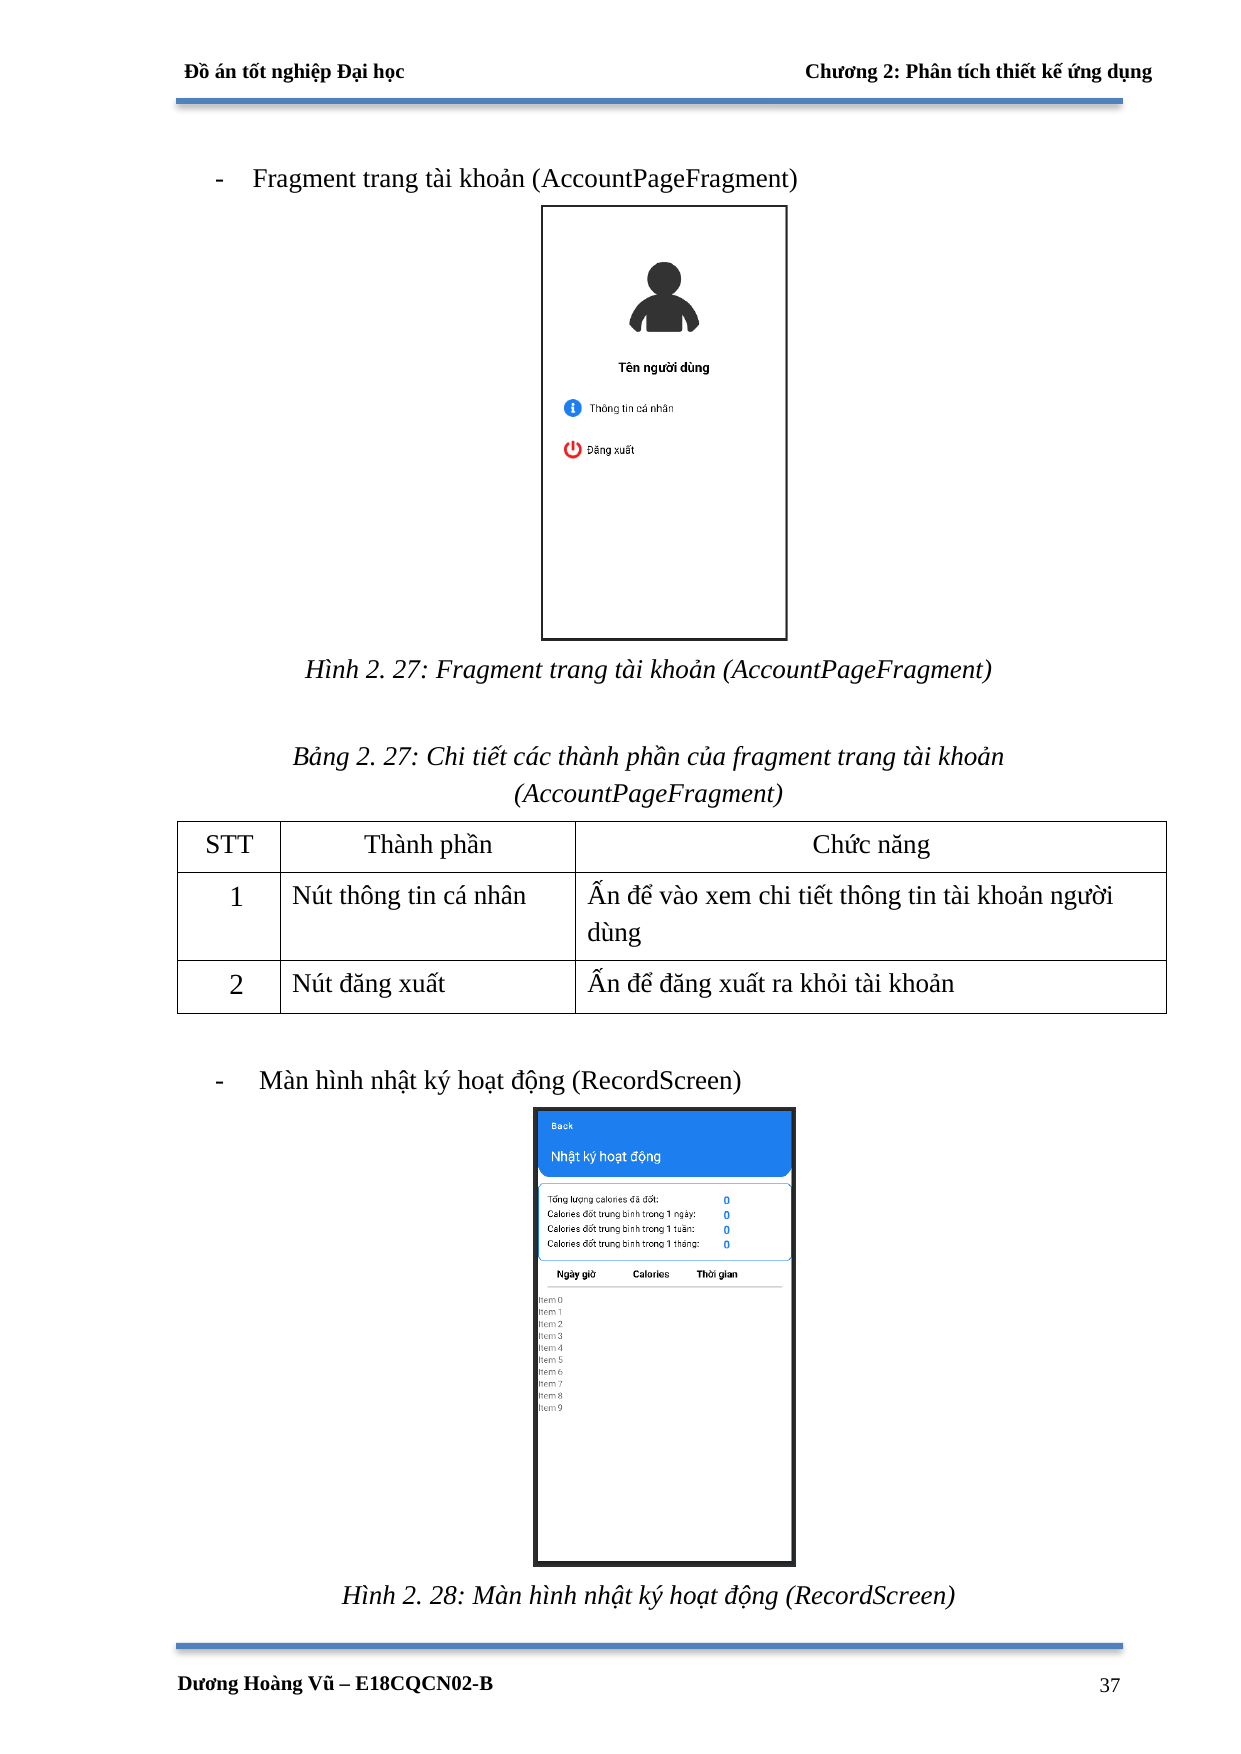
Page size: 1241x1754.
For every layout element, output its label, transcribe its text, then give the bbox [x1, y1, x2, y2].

table_cell [178, 873, 280, 960]
text Hình 2. 27: Fragment trang tài khoản (AccountPageFragment) [177, 653, 1122, 684]
list Fragment trang tài khoản (AccountPageFragment) [215, 162, 1122, 193]
table_cell Ấn để đăng xuất ra khỏi tài khoản [576, 961, 1166, 1013]
table_cell Nút thông tin cá nhân [281, 873, 575, 960]
table_cell Nút đăng xuất [281, 961, 575, 1013]
list Màn hình nhật ký hoạt động (RecordScreen) [215, 1064, 1122, 1095]
table_cell Ấn để vào xem chi tiết thông tin tài khoản người dùng [576, 873, 1166, 960]
table_header Chức năng [576, 822, 1166, 872]
table_header STT [178, 822, 280, 872]
picture [533, 1107, 796, 1567]
table_cell [178, 961, 280, 1013]
text Hình 2. 28: Màn hình nhật ký hoạt động (RecordScreen) [177, 1579, 1122, 1610]
table_header Thành phần [281, 822, 575, 872]
text Bảng 2. 27: Chi tiết các thành phần của fragment trang tài khoản (AccountPageFragment) [177, 740, 1122, 809]
picture [541, 205, 788, 641]
